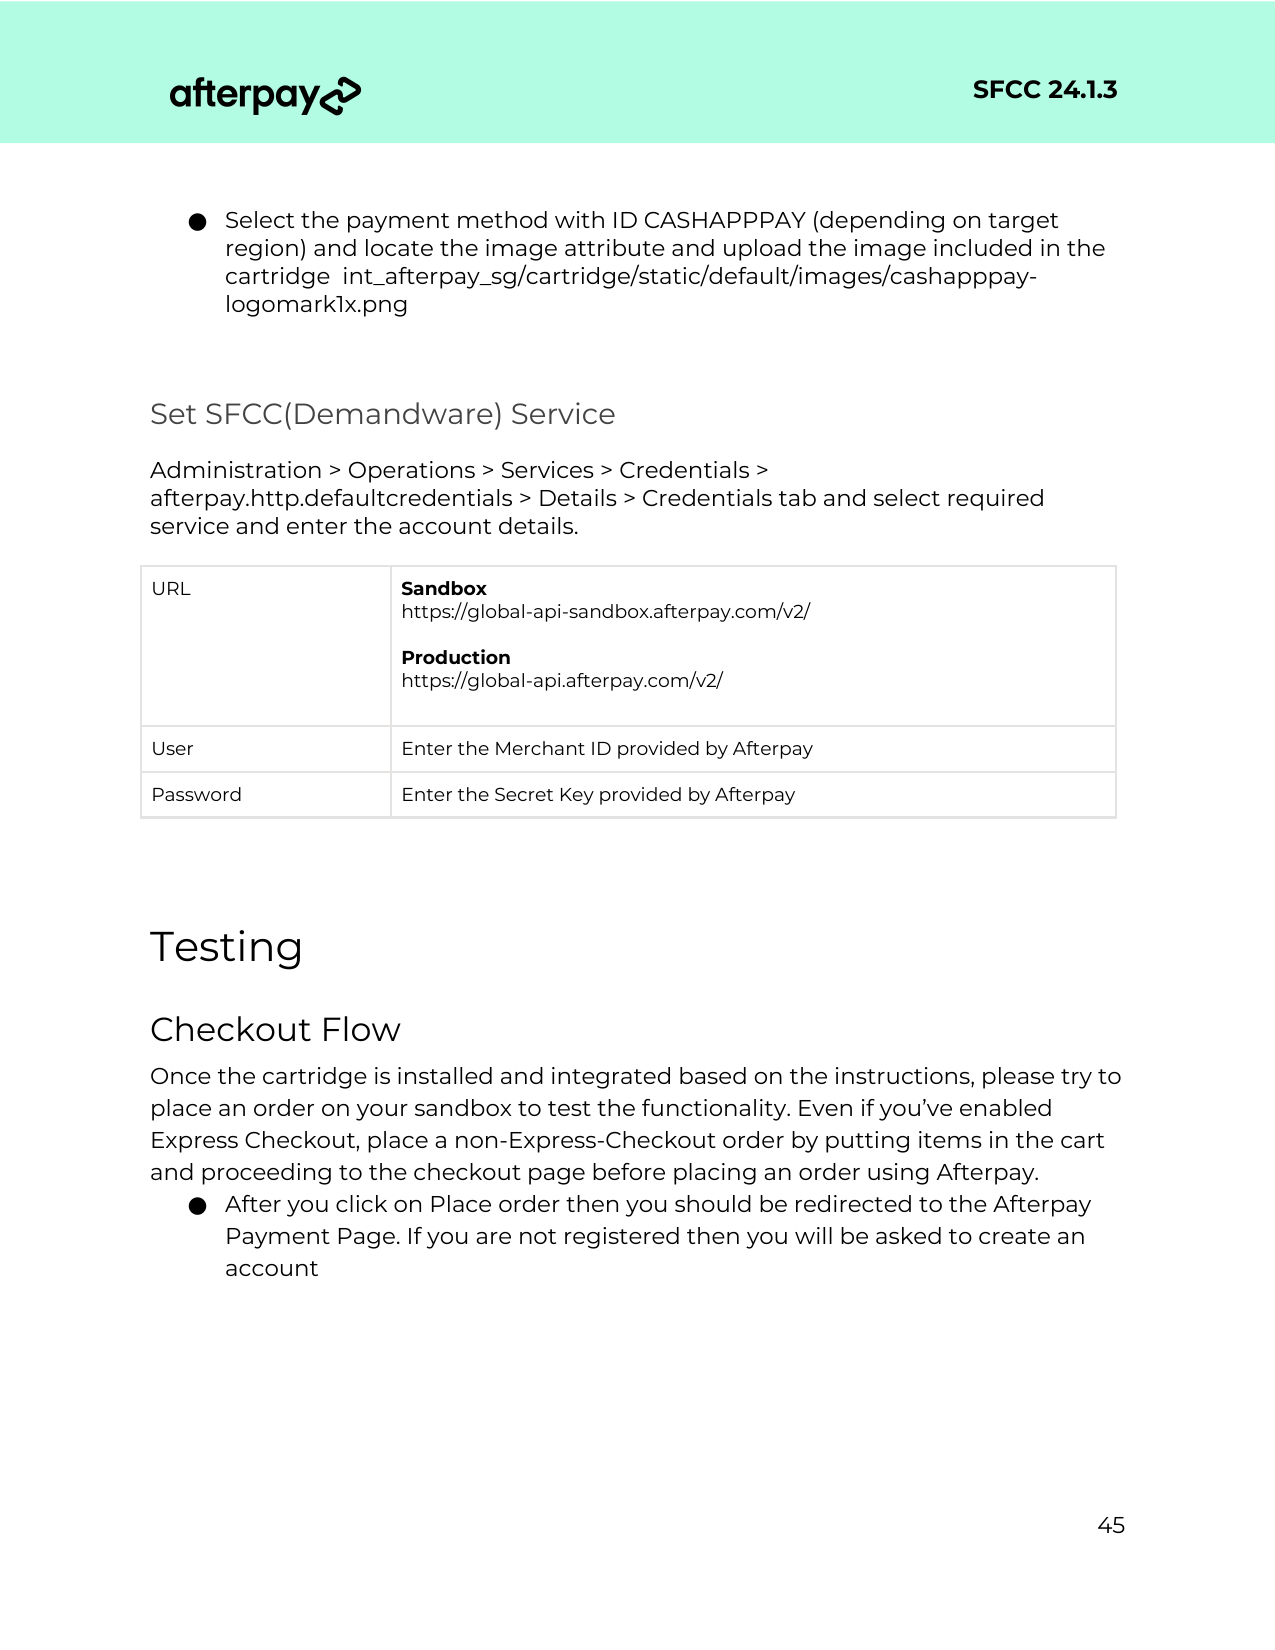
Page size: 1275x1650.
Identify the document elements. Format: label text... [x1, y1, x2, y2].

subtitle Set SFCC(Demandware) Service [150, 396, 1125, 431]
subtitle Checkout Flow [150, 1009, 1125, 1049]
table_cell Enter the Merchant ID provided by Afterpay [392, 727, 1115, 771]
table_cell User [142, 727, 390, 771]
table_header URL [142, 567, 390, 725]
text Administration > Operations > Services > Credentials > afterpay.http.defaultcredentials > Details > Credentials tab and select required service and enter the account details. [150, 456, 1125, 540]
table_header Sandbox https://global-api-sandbox.afterpay.com/v2/ Production https://global-api.afterpay.com/v2/ [392, 567, 1115, 725]
list After you click on Place order then you should be redirected to the Afterpay Payment Page. If you are not registered then you will be asked to create an account [187, 1190, 1125, 1282]
text Once the cartridge is installed and integrated based on the instructions, please try to place an order on your sandbox to test the functionality. Even if you’ve enabled Express Checkout, place a non-Express-Checkout order by putting items in the cart and proceeding to the checkout page before placing an order using Afterpay. [150, 1062, 1125, 1186]
subtitle Testing [150, 921, 1125, 971]
table_cell Password [142, 773, 390, 816]
list Select the payment method with ID CASHAPPPAY (depending on target region) and locate the image attribute and upload the image included in the cartridge int_afterpay_sg/cartridge/static/default/images/cashapppay-logomark1x.png [187, 206, 1125, 318]
picture [134, 48, 397, 144]
table_cell Enter the Secret Key provided by Afterpay [392, 773, 1115, 816]
